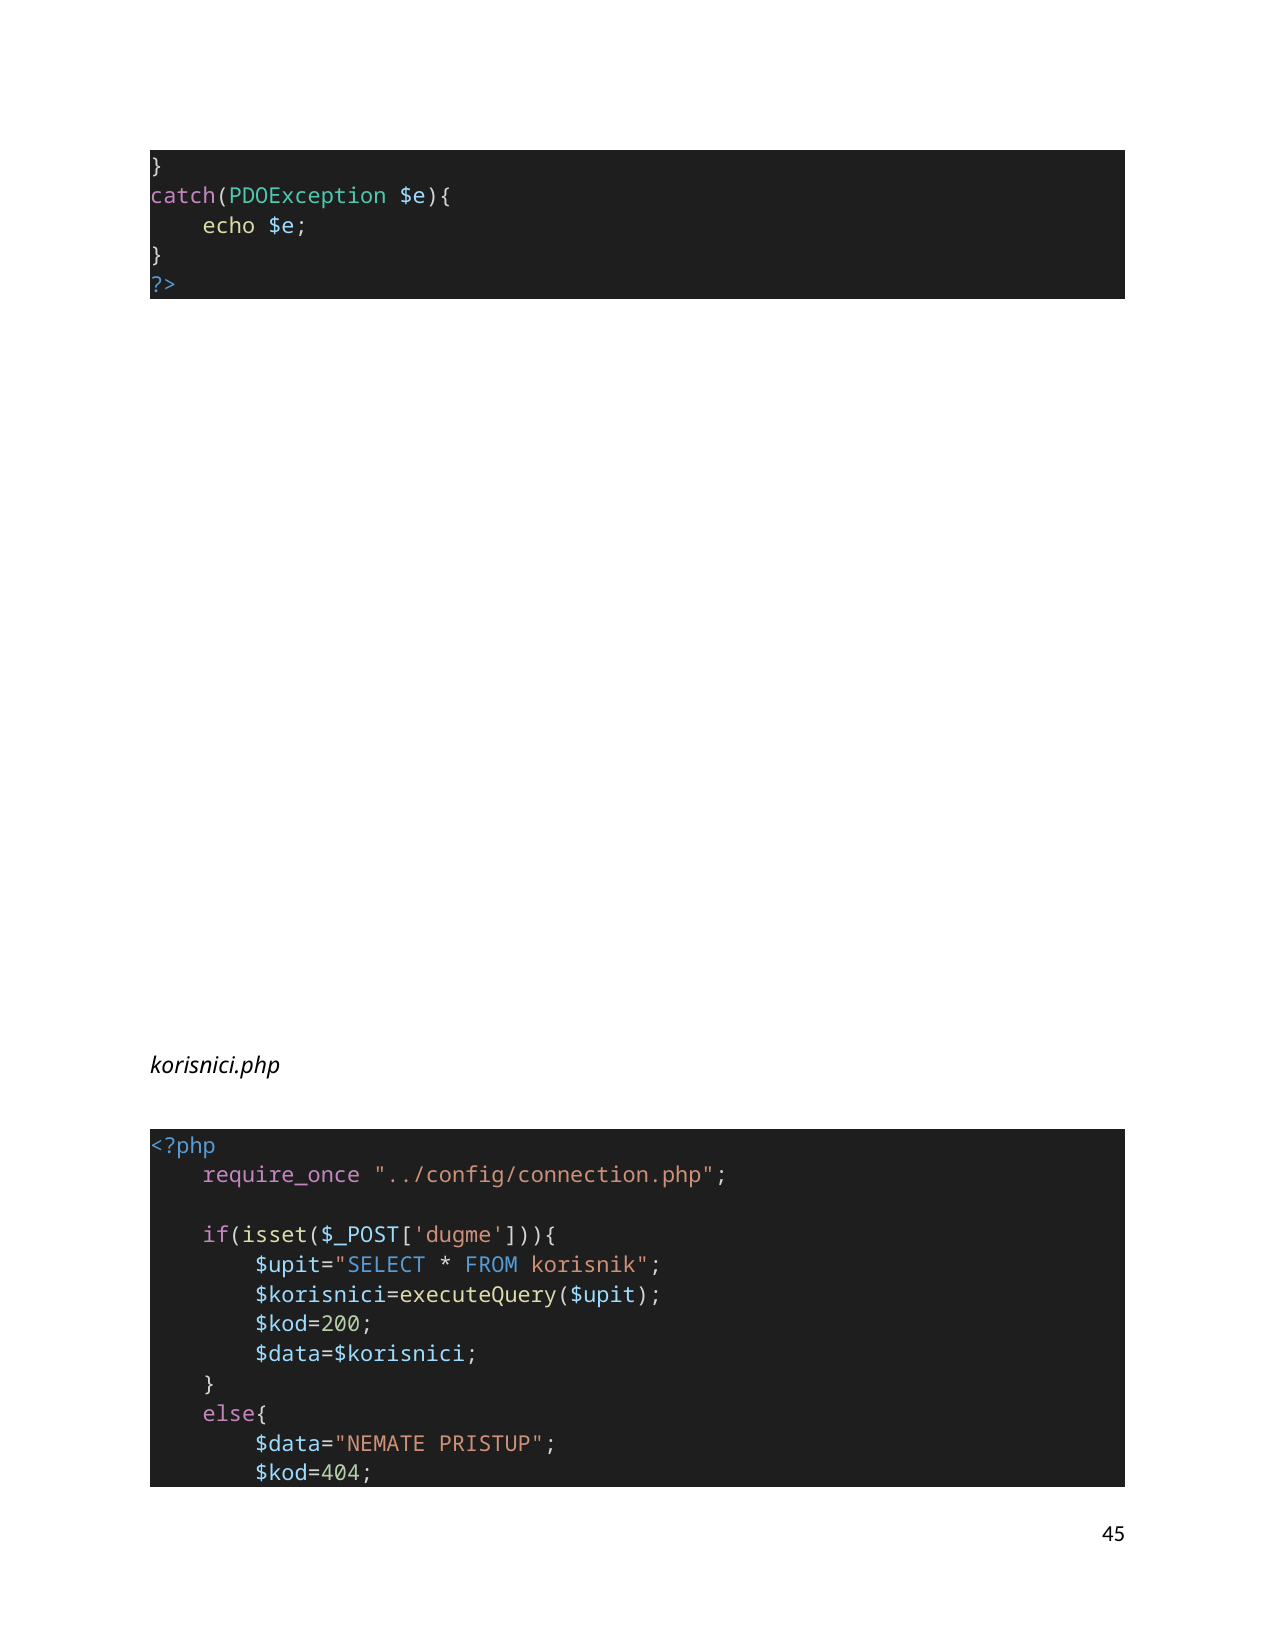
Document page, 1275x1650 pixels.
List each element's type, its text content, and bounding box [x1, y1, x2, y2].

text $data=$korisnici; [150, 1338, 1125, 1368]
text $upit="SELECT * FROM korisnik"; [150, 1249, 1125, 1278]
text ?> [150, 269, 1125, 299]
text $kod=200; [150, 1308, 1125, 1338]
text $korisnici=executeQuery($upit); [150, 1278, 1125, 1308]
text require_once "../config/connection.php"; [150, 1159, 1125, 1189]
text catch(PDOException $e){ [150, 180, 1125, 209]
text } [150, 150, 1125, 180]
text if(isset($_POST['dugme'])){ [150, 1219, 1125, 1249]
text else{ [150, 1398, 1125, 1427]
text echo $e; [150, 209, 1125, 239]
text <?php [150, 1129, 1125, 1159]
text $data="NEMATE PRISTUP"; [150, 1427, 1125, 1457]
subtitle korisnici.php [150, 1049, 1125, 1080]
text } [150, 1368, 1125, 1398]
text } [150, 239, 1125, 269]
text $kod=404; [150, 1457, 1125, 1487]
